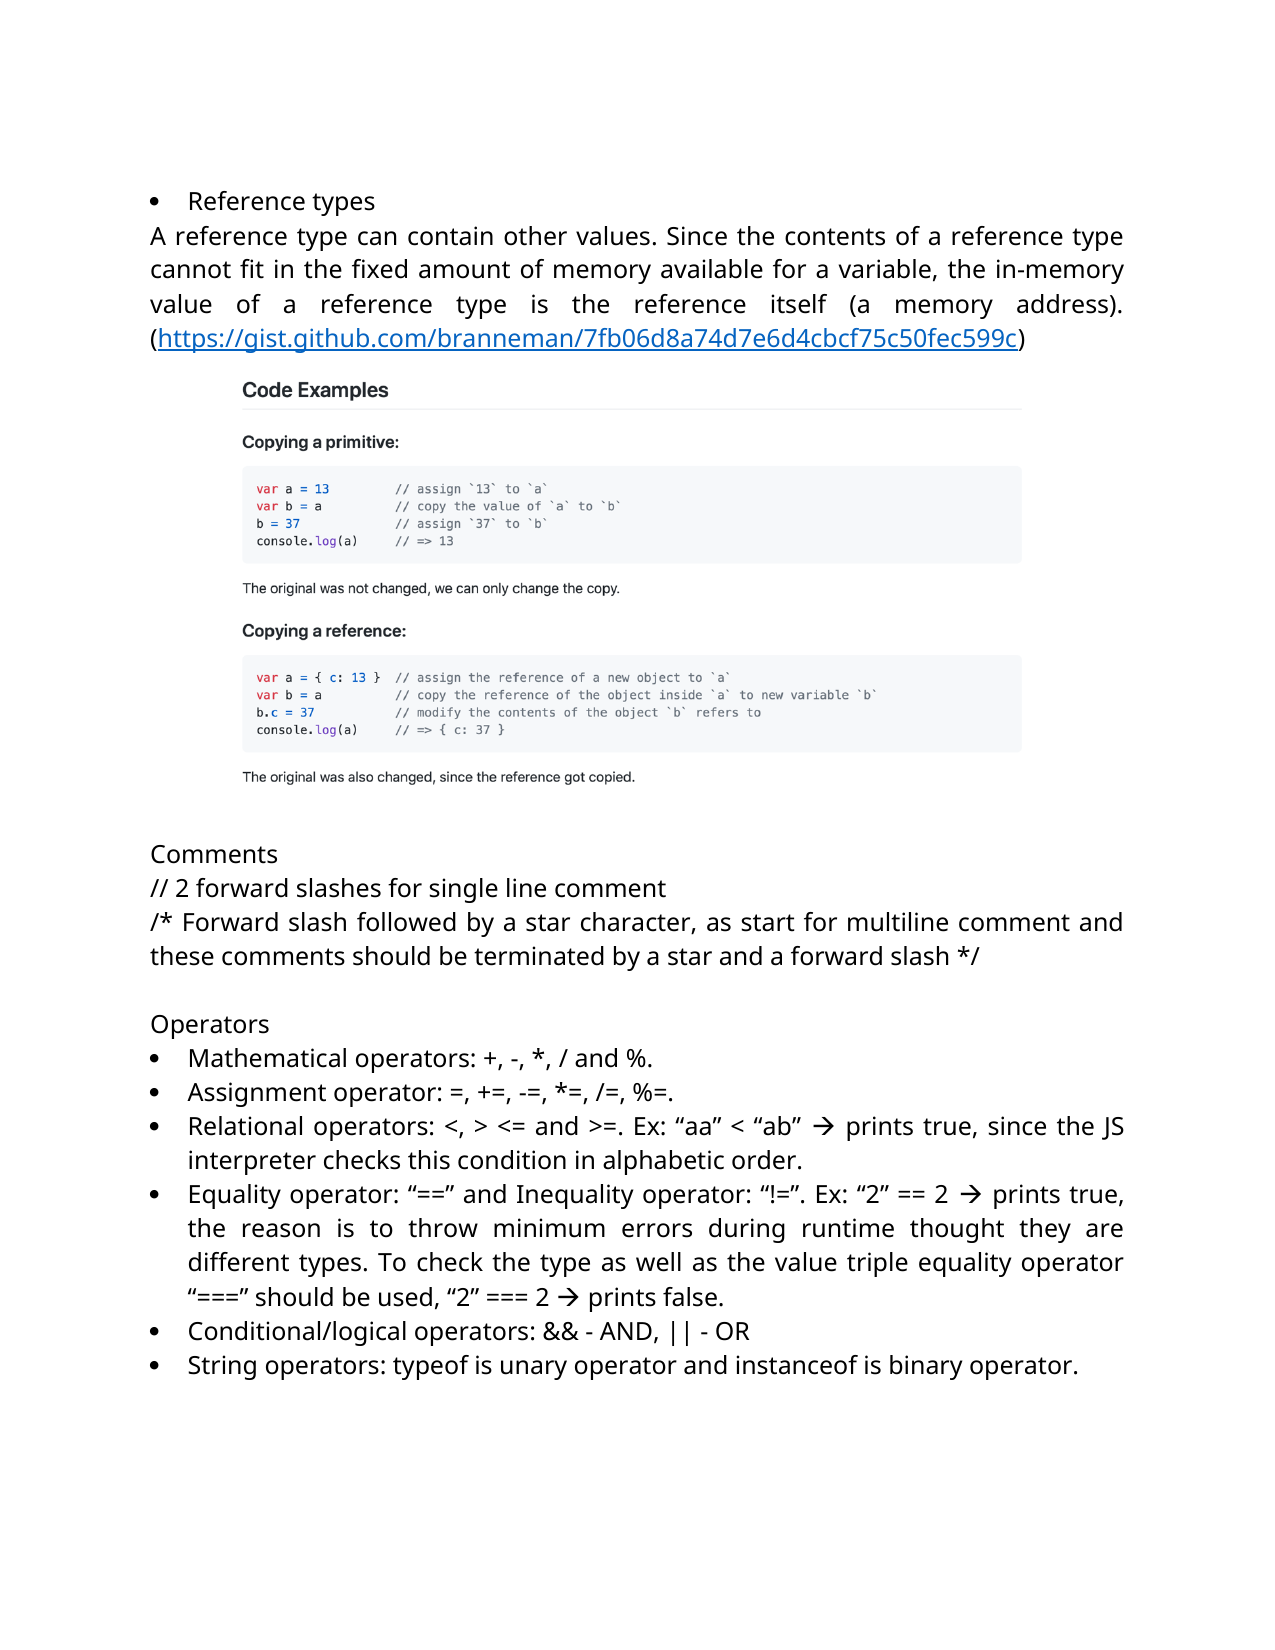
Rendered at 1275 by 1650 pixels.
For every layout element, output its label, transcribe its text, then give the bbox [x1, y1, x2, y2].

text Comments [150, 836, 1125, 870]
list Reference types [150, 184, 1125, 218]
list Conditional/logical operators: && - AND, || - OR [150, 1313, 1125, 1347]
list String operators: typeof is unary operator and instanceof is binary operator. [150, 1347, 1125, 1381]
picture [228, 354, 1047, 803]
text /* Forward slash followed by a star character, as start for multiline comment and these comments should be terminated by a star and a forward slash */ [150, 904, 1125, 973]
list Relational operators: <, > <= and >=. Ex: “aa” < “ab” prints true, since the JS interpreter checks this condition in alphabetic order. [150, 1109, 1125, 1177]
text // 2 forward slashes for single line comment [150, 870, 1125, 904]
list Equality operator: “==” and Inequality operator: “!=”. Ex: “2” == 2 prints true, the reason is to throw minimum errors during runtime thought they are different types. To check the type as well as the value triple equality operator “===” should be used, “2” === 2 prints false. [150, 1177, 1125, 1313]
text A reference type can contain other values. Since the contents of a reference type cannot fit in the fixed amount of memory available for a variable, the in-memory value of a reference type is the reference itself (a memory address). (https://gist.github.com/branneman/7fb06d8a74d7e6d4cbcf75c50fec599c) [150, 218, 1125, 354]
text Operators [150, 1007, 1125, 1041]
list Mathematical operators: +, -, *, / and %. [150, 1041, 1125, 1075]
list Assignment operator: =, +=, -=, *=, /=, %=. [150, 1075, 1125, 1109]
